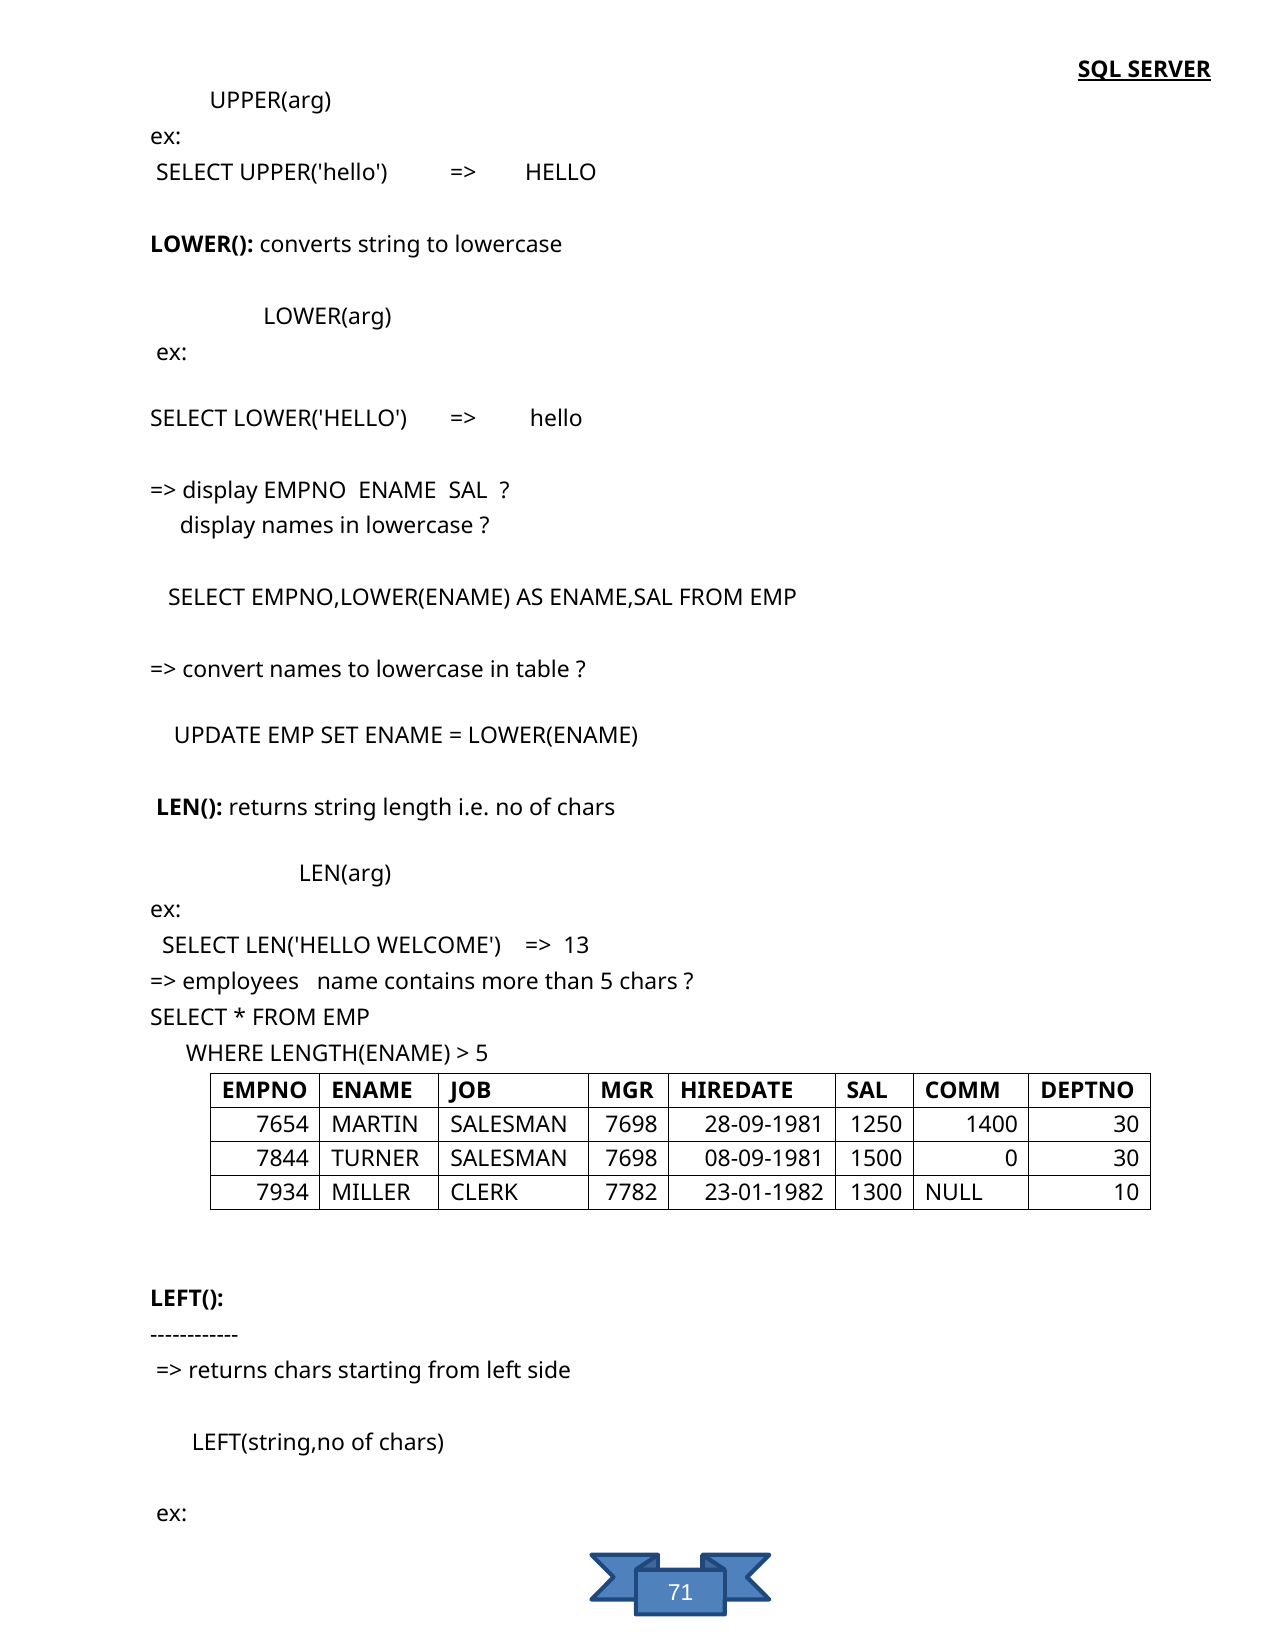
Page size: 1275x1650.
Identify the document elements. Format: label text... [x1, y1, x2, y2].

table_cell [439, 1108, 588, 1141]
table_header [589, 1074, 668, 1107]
text SELECT * FROM EMP [150, 1001, 1211, 1032]
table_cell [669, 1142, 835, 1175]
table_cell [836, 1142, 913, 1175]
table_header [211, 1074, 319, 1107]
text LEN(): returns string length i.e. no of chars [150, 791, 1211, 822]
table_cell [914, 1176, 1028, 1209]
text display names in lowercase ? [150, 509, 1211, 541]
text ex: [150, 893, 1211, 924]
text => returns chars starting from left side [150, 1354, 1211, 1385]
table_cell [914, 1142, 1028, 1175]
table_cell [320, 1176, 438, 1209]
text ex: [150, 336, 1211, 367]
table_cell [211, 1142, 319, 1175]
text LEFT(string,no of chars) [150, 1426, 1211, 1457]
text UPPER(arg) [150, 84, 1211, 115]
text UPDATE EMP SET ENAME = LOWER(ENAME) [150, 719, 1211, 751]
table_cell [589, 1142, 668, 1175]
text => convert names to lowercase in table ? [150, 653, 1211, 684]
text SELECT LOWER('HELLO') => hello [150, 402, 1211, 433]
text SELECT UPPER('hello') => HELLO [150, 156, 1211, 187]
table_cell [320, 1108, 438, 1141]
text ex: [150, 120, 1211, 151]
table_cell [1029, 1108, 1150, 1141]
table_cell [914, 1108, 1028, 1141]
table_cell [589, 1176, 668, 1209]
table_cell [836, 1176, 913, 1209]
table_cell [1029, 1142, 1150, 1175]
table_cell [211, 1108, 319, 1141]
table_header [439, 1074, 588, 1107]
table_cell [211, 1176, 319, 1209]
text SELECT EMPNO,LOWER(ENAME) AS ENAME,SAL FROM EMP [150, 581, 1211, 613]
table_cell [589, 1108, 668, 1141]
text ex: [150, 1497, 1211, 1529]
text ------------ [150, 1318, 1211, 1349]
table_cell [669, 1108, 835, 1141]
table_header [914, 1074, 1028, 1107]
text WHERE LENGTH(ENAME) > 5 [150, 1037, 1211, 1068]
text LOWER(): converts string to lowercase [150, 228, 1211, 259]
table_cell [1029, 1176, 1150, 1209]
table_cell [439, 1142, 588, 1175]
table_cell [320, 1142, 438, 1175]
text LOWER(arg) [150, 299, 1211, 331]
text SELECT LEN('HELLO WELCOME') => 13 [150, 929, 1211, 961]
text => employees name contains more than 5 chars ? [150, 965, 1211, 996]
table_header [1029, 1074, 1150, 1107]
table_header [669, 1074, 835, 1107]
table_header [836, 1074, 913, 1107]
text => display EMPNO ENAME SAL ? [150, 473, 1211, 505]
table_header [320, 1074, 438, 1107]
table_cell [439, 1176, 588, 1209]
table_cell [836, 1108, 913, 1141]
text LEFT(): [150, 1282, 1211, 1313]
text LEN(arg) [150, 857, 1211, 889]
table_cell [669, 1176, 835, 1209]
